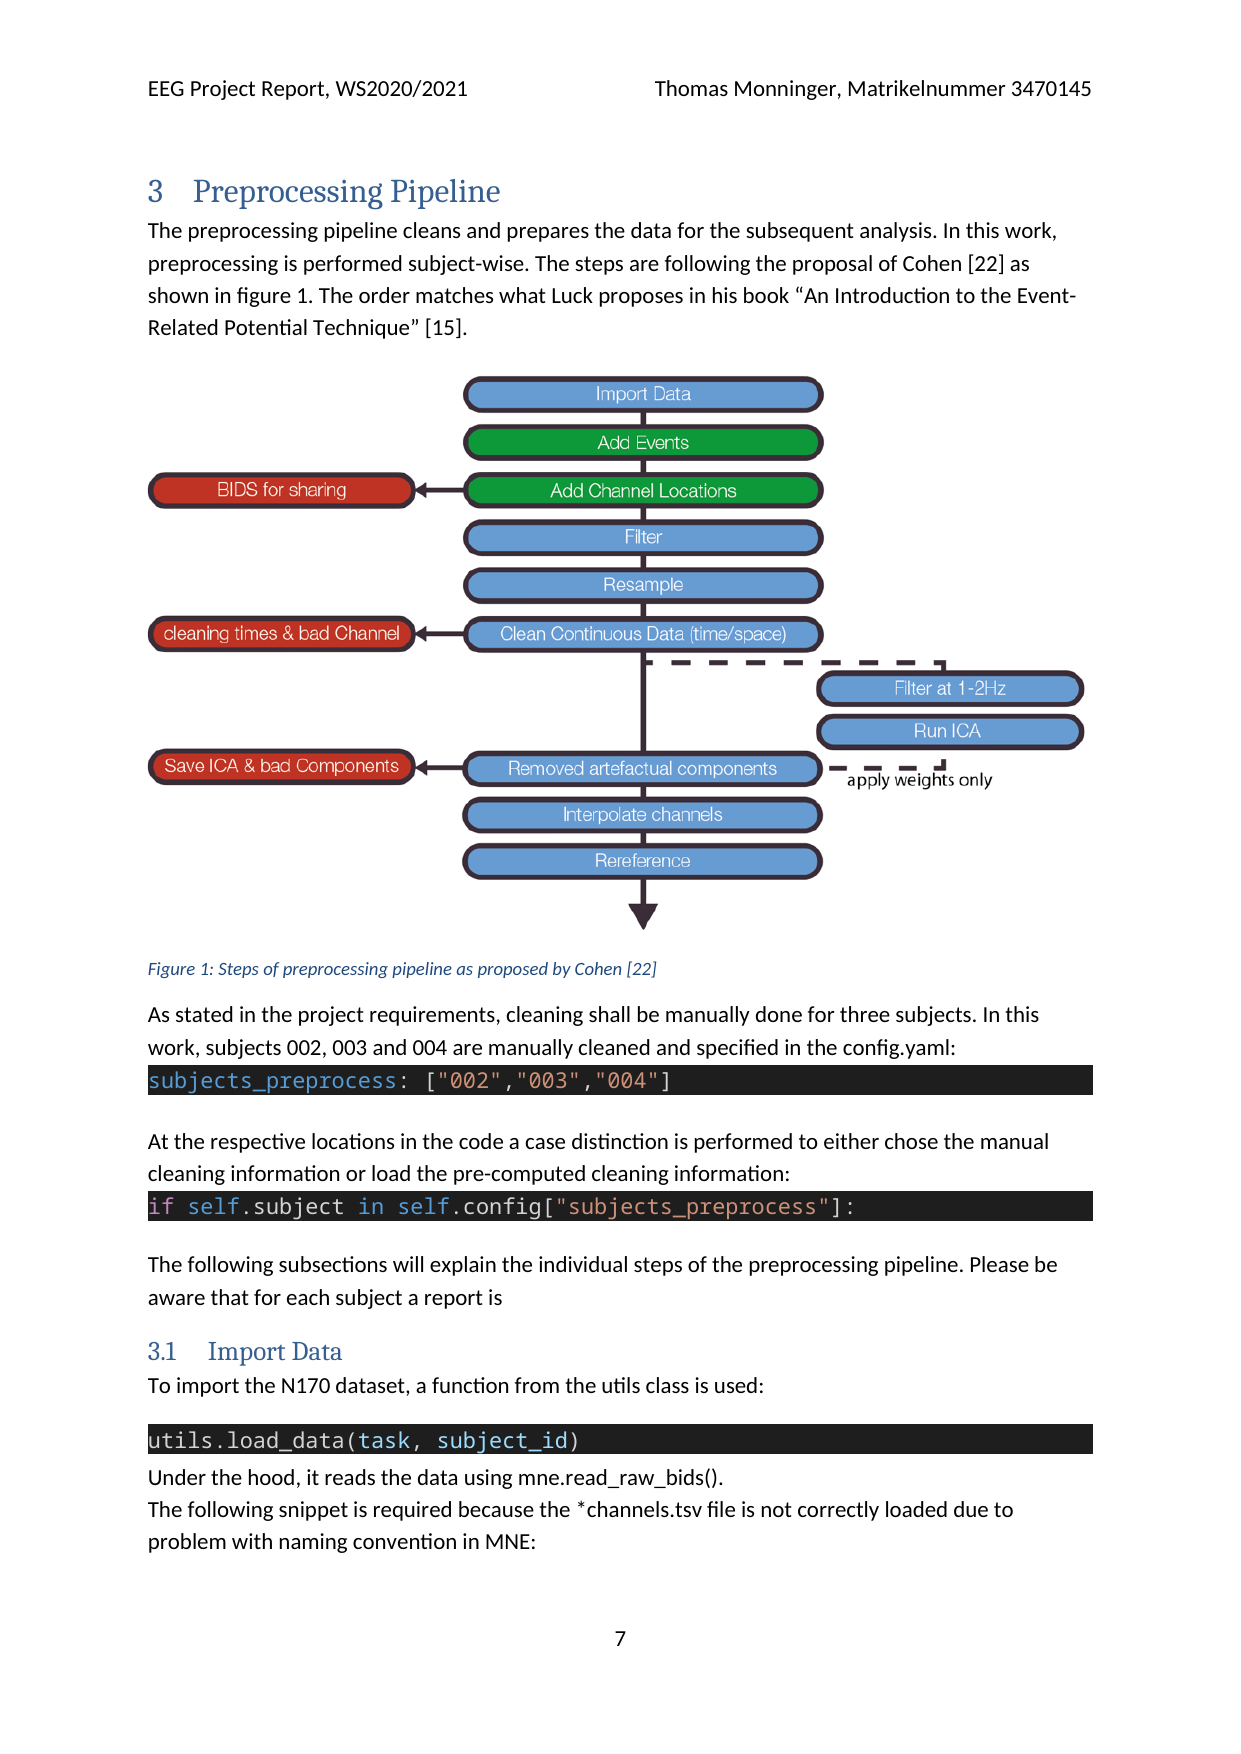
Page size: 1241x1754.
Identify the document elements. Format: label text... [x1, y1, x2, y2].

text As stated in the project requirements, cleaning shall be manually done for three subjects. In this work, subjects 002, 003 and 004 are manually cleaned and specified in the config.yaml: [148, 1001, 1093, 1061]
text utils.load_data(task, subject_id) [148, 1424, 1093, 1454]
text The following snippet is required because the *channels.tsv file is not correctly loaded due to problem with naming convention in MNE: [148, 1495, 1093, 1555]
text The preprocessing pipeline cleans and prepares the data for the subsequent analysis. In this work, preprocessing is performed subject-wise. The steps are following the proposal of Cohen [22] as shown in figure 1. The order matches what Luck proposes in his book “An Introduction to the Event-Related Potential Technique” [15]. [148, 217, 1093, 341]
text The following subsections will explain the individual steps of the preprocessing pipeline. Please be aware that for each subject a report is [148, 1251, 1093, 1311]
subtitle Preprocessing Pipeline [148, 173, 1093, 211]
text subjects_preprocess: ["002","003","004"] [148, 1065, 1093, 1095]
text To import the N170 dataset, a function from the utils class is used: [148, 1372, 1093, 1399]
text if self.subject in self.config["subjects_preprocess"]: [148, 1191, 1093, 1221]
picture [147, 366, 1093, 932]
text Figure 1: Steps of preprocessing pipeline as proposed by Cohen [22] [148, 957, 1093, 980]
text Under the hood, it reads the data using mne.read_raw_bids(). [148, 1463, 1093, 1491]
subtitle Import Data [148, 1336, 1093, 1367]
text At the respective locations in the code a case distinction is performed to either chose the manual cleaning information or load the pre-computed cleaning information: [148, 1127, 1093, 1187]
